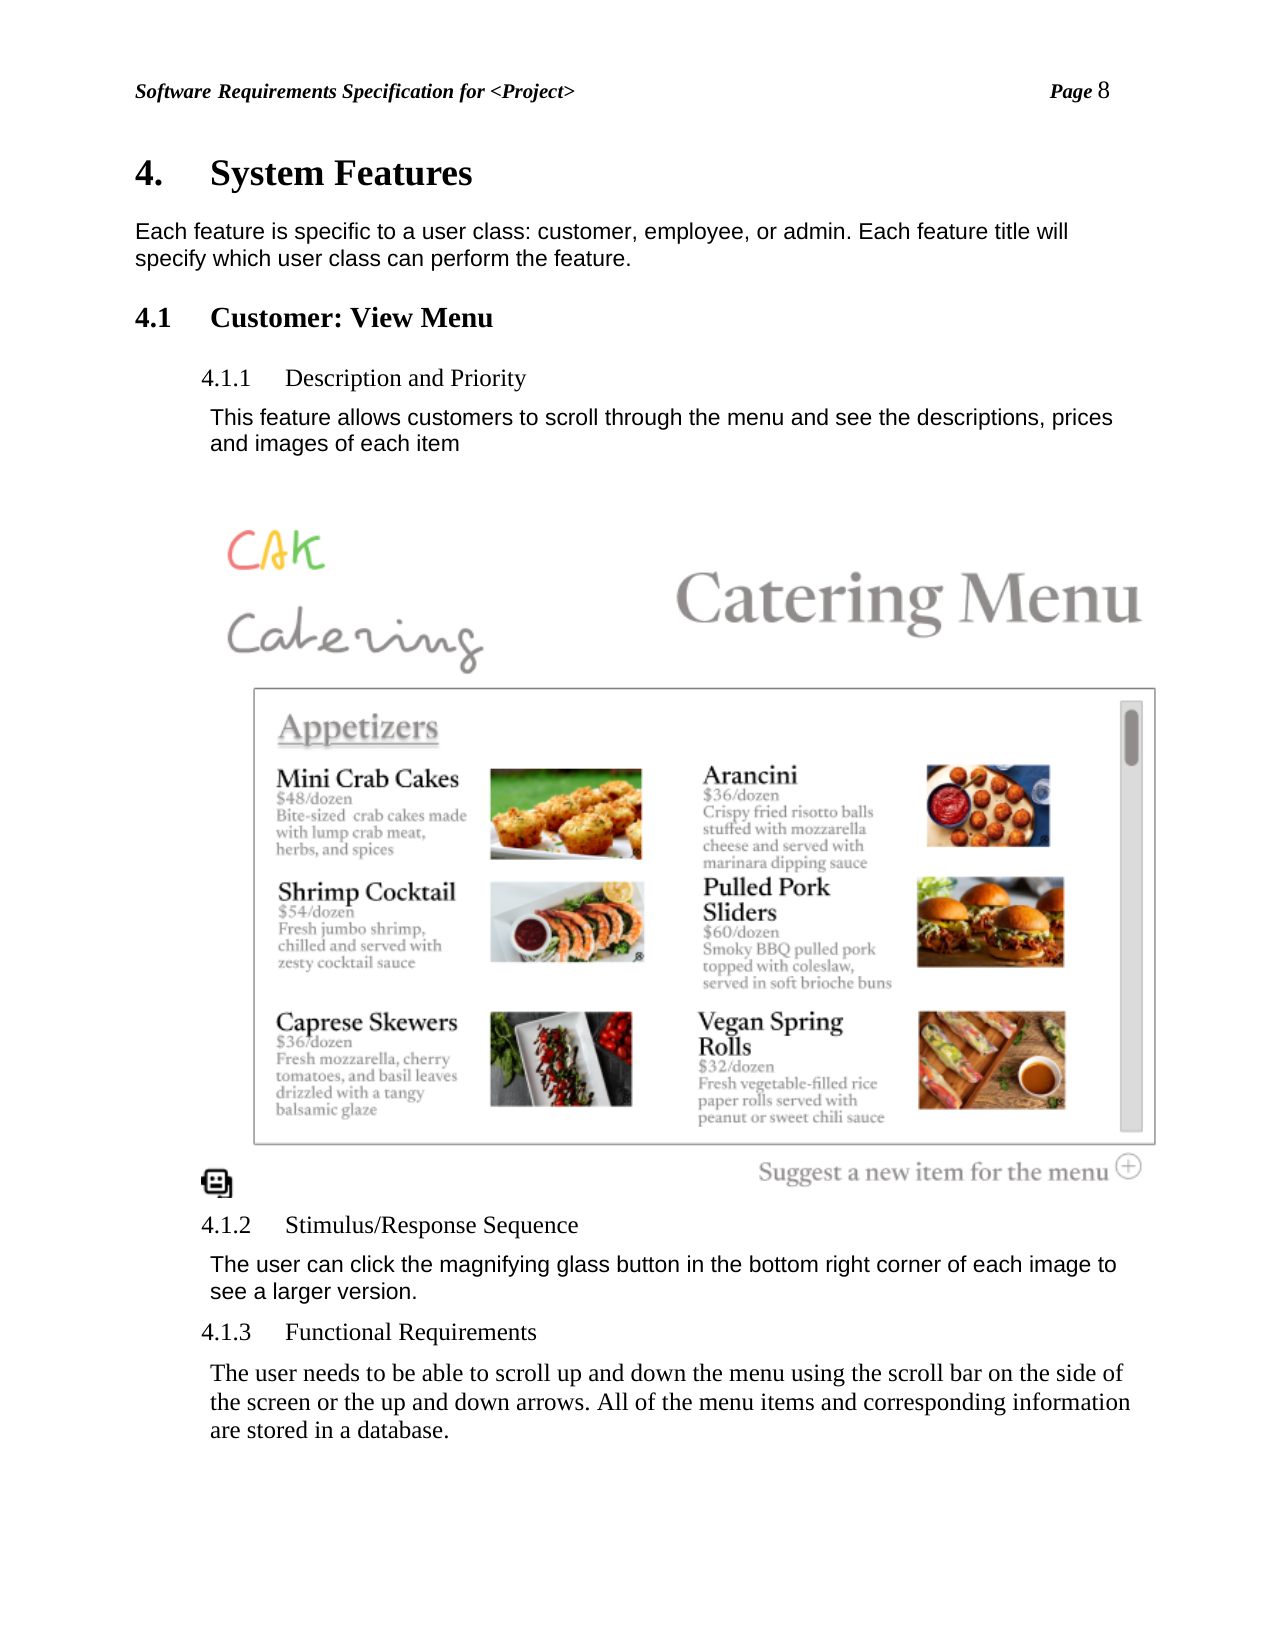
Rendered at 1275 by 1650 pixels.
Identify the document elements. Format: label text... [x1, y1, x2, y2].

text 4.1.2 Stimulus/Response Sequence [201, 1210, 1140, 1239]
text 4.1.3 Functional Requirements [201, 1317, 1140, 1345]
subtitle System Features [135, 150, 1140, 193]
text The user can click the magnifying glass button in the bottom right corner of each image to see a larger version. [210, 1251, 1140, 1304]
subtitle Customer: View Menu [135, 300, 1140, 333]
picture [201, 483, 1207, 1198]
text Each feature is specific to a user class: customer, employee, or admin. Each feature title will specify which user class can perform the feature. [135, 218, 1140, 271]
text 4.1.1 Description and Priority [201, 363, 1140, 391]
text This feature allows customers to scroll through the menu and see the descriptions, prices and images of each item [210, 404, 1140, 457]
text The user needs to be able to scroll up and down the menu using the scroll bar on the side of the screen or the up and down arrows. All of the menu items and corresponding information are stored in a database. [210, 1358, 1140, 1444]
